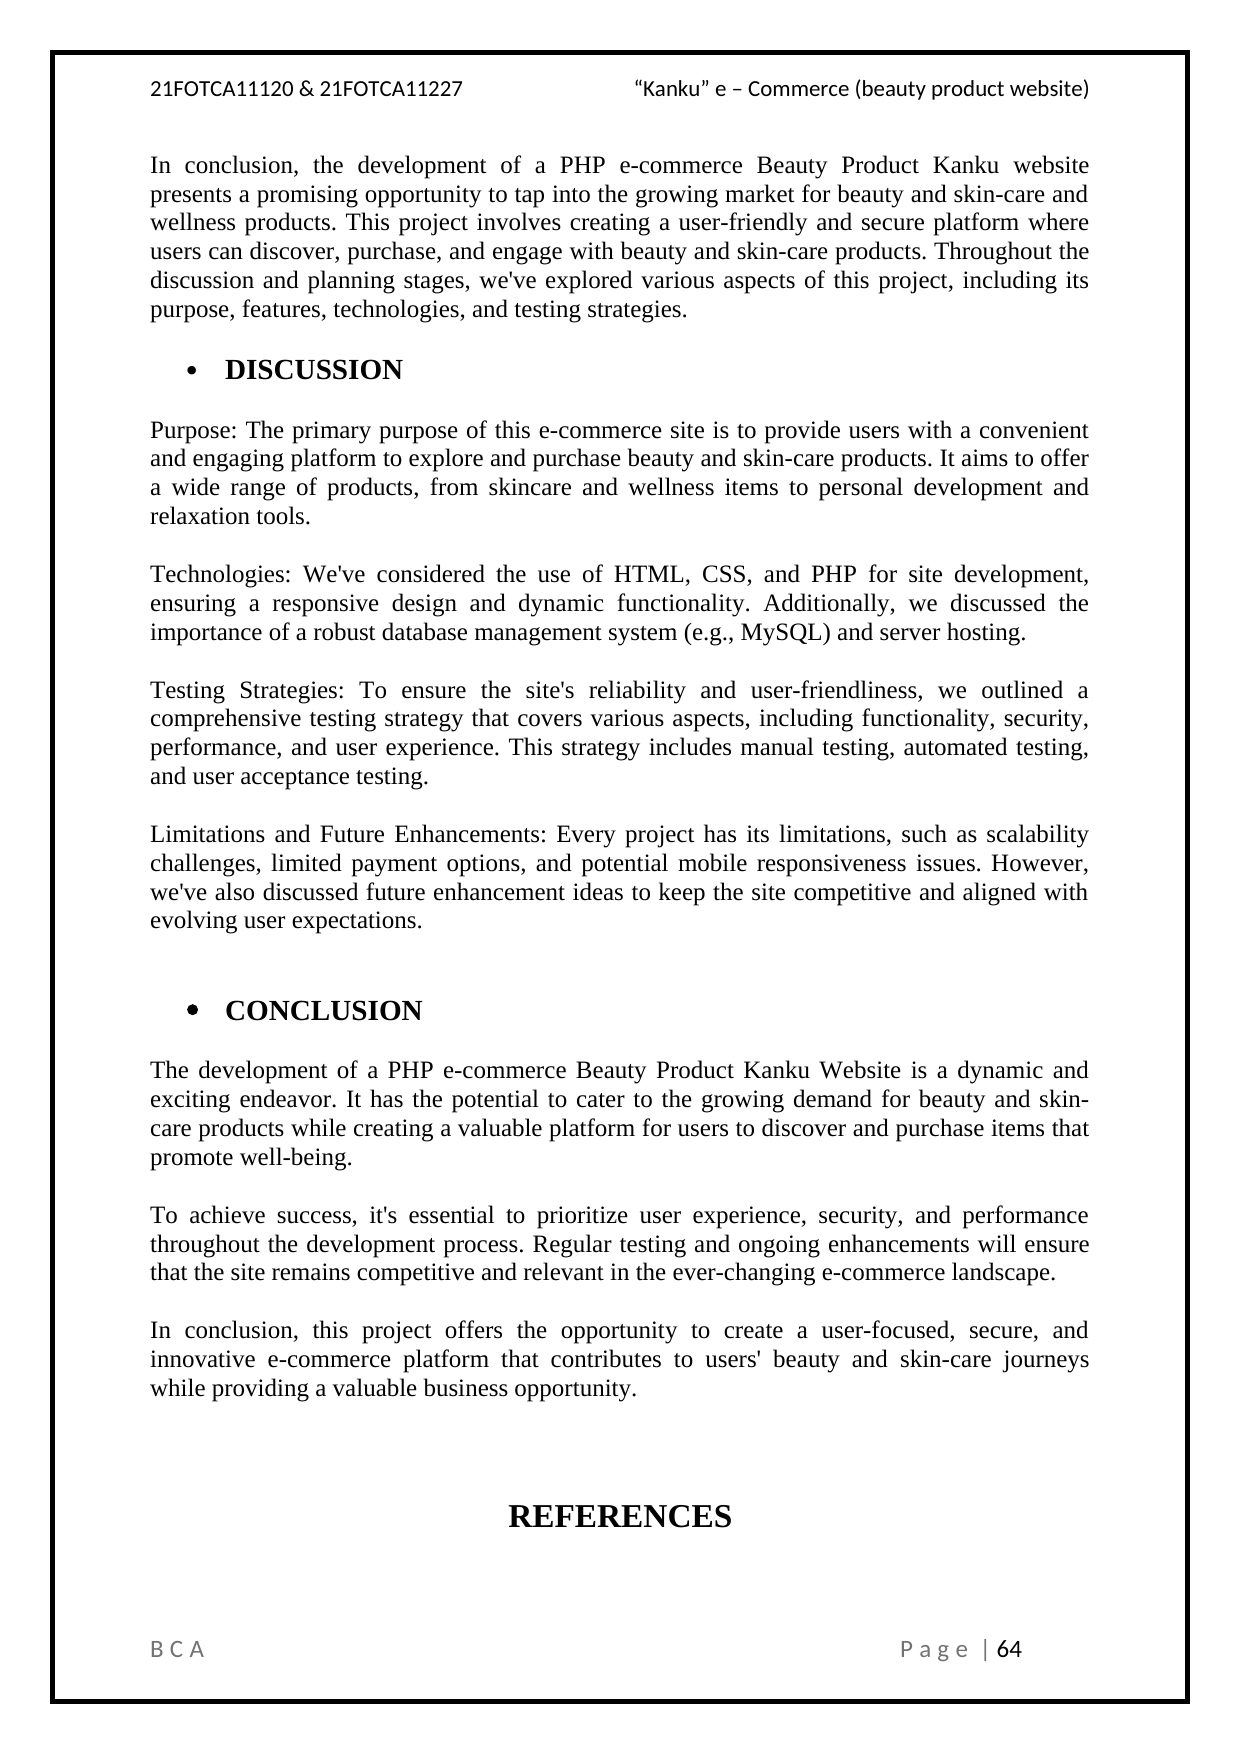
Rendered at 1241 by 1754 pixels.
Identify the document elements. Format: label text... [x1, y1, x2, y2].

text Technologies: We've considered the use of HTML, CSS, and PHP for site development, ensuring a responsive design and dynamic functionality. Additionally, we discussed the importance of a robust database management system (e.g., MySQL) and server hosting. [150, 559, 1090, 645]
text Limitations and Future Enhancements: Every project has its limitations, such as scalability challenges, limited payment options, and potential mobile responsiveness issues. However, we've also discussed future enhancement ideas to keep the site competitive and aligned with evolving user expectations. [150, 819, 1090, 934]
text In conclusion, this project offers the opportunity to create a user-focused, secure, and innovative e-commerce platform that contributes to users' beauty and skin-care journeys while providing a valuable business opportunity. [150, 1316, 1090, 1402]
text Testing Strategies: To ensure the site's reliability and user-friendliness, we outlined a comprehensive testing strategy that covers various aspects, including functionality, security, performance, and user experience. This strategy includes manual testing, automated testing, and user acceptance testing. [150, 675, 1090, 790]
text Purpose: The primary purpose of this e-commerce site is to provide users with a convenient and engaging platform to explore and purchase beauty and skin-care products. It aims to offer a wide range of products, from skincare and wellness items to personal development and relaxation tools. [150, 415, 1090, 530]
list CONCLUSION [187, 993, 1090, 1026]
text REFERENCES [150, 1496, 1090, 1534]
text In conclusion, the development of a PHP e-commerce Beauty Product Kanku website presents a promising opportunity to tap into the growing market for beauty and skin-care and wellness products. This project involves creating a user-friendly and secure platform where users can discover, purchase, and engage with beauty and skin-care products. Throughout the discussion and planning stages, we've explored various aspects of this project, including its purpose, features, technologies, and testing strategies. [150, 150, 1090, 322]
text To achieve success, it's essential to prioritize user experience, security, and performance throughout the development process. Regular testing and ongoing enhancements will ensure that the site remains competitive and relevant in the ever-changing e-commerce landscape. [150, 1200, 1090, 1286]
list DISCUSSION [187, 352, 1090, 385]
text The development of a PHP e-commerce Beauty Product Kanku Website is a dynamic and exciting endeavor. It has the potential to cater to the growing demand for beauty and skin-care products while creating a valuable platform for users to discover and purchase items that promote well-being. [150, 1056, 1090, 1171]
